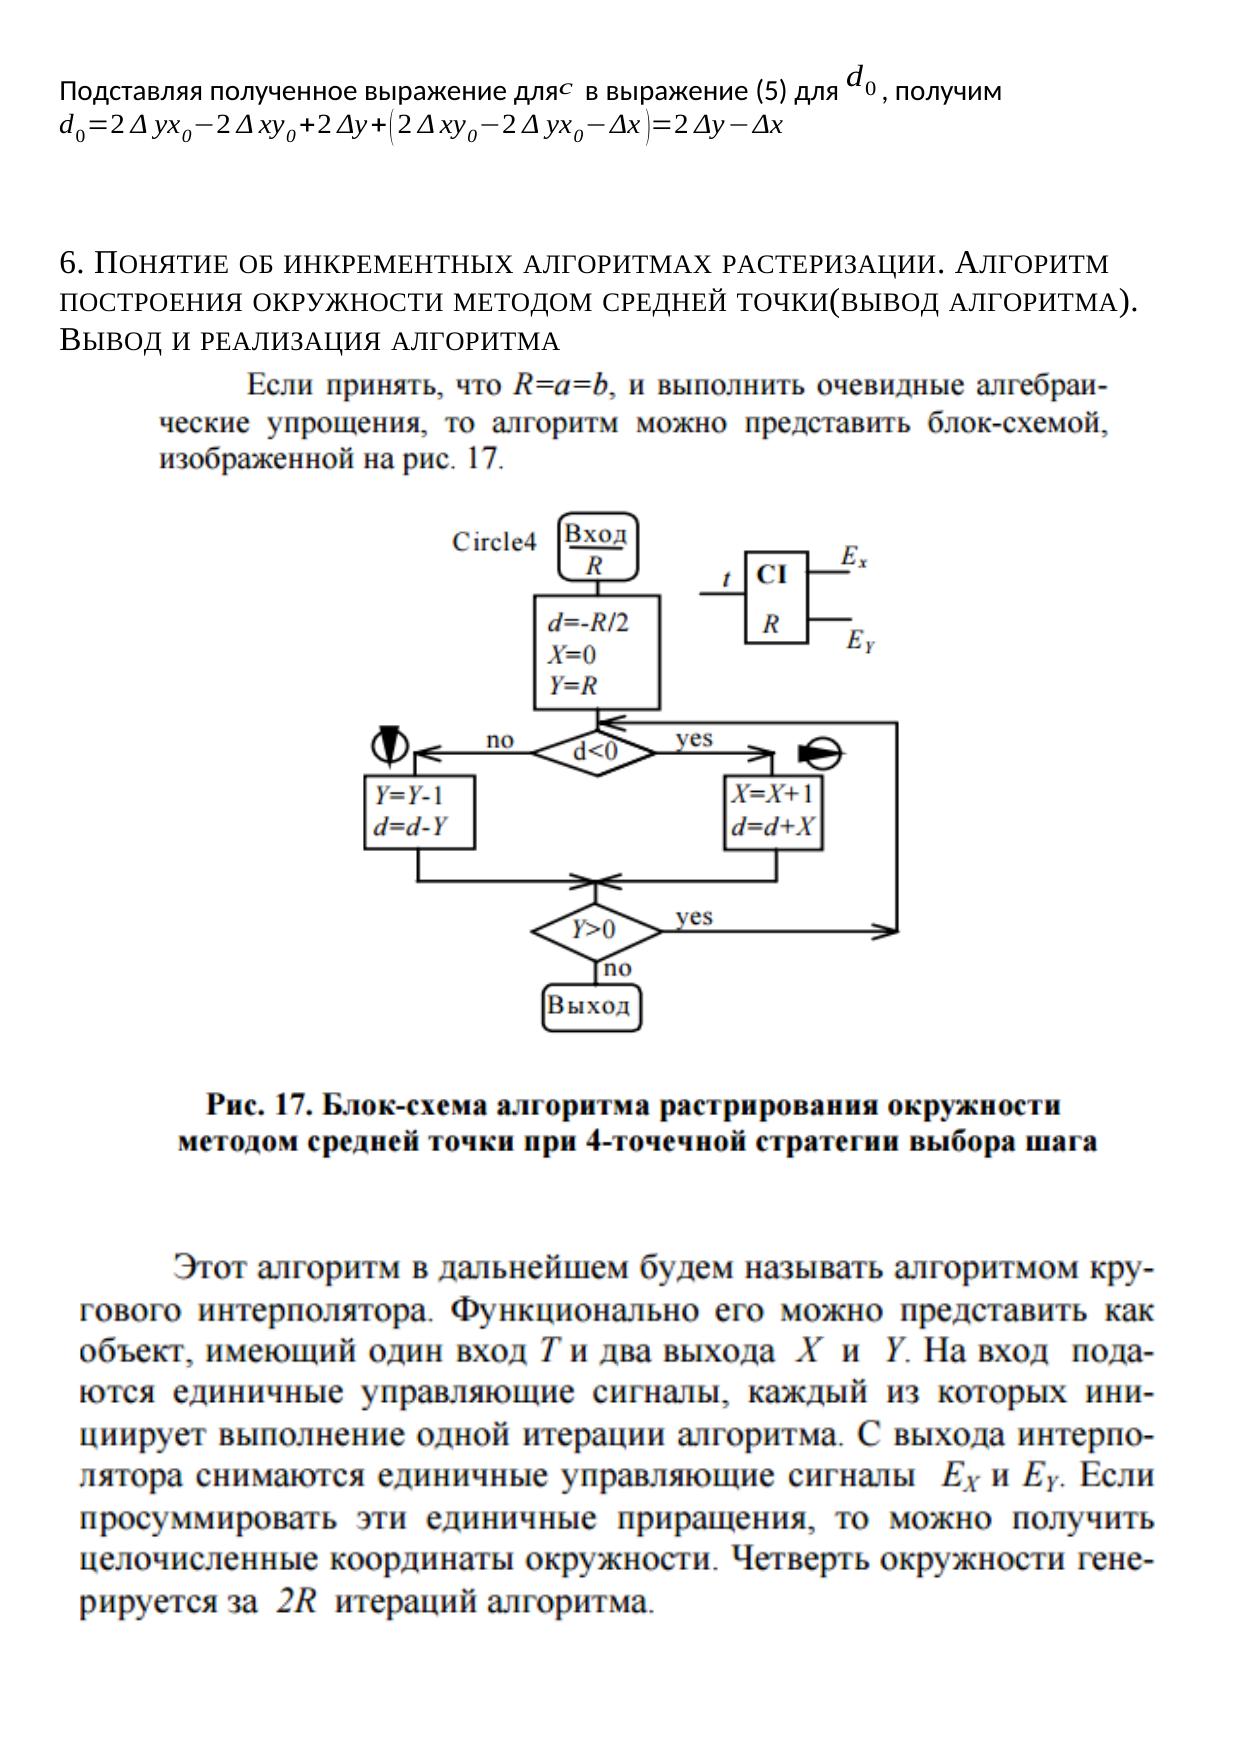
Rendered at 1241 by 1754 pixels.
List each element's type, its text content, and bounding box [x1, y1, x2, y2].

picture [59, 357, 1182, 1179]
picture [59, 1199, 1188, 1656]
text Подставляя полученное выражение для в выражение (5) для , получим [59, 59, 1181, 107]
subtitle 6. Понятие об инкрементных алгоритмах растеризации. Алгоритм построения окружности методом средней точки(вывод алгоритма). Вывод и реализация алгоритма [59, 242, 1181, 357]
